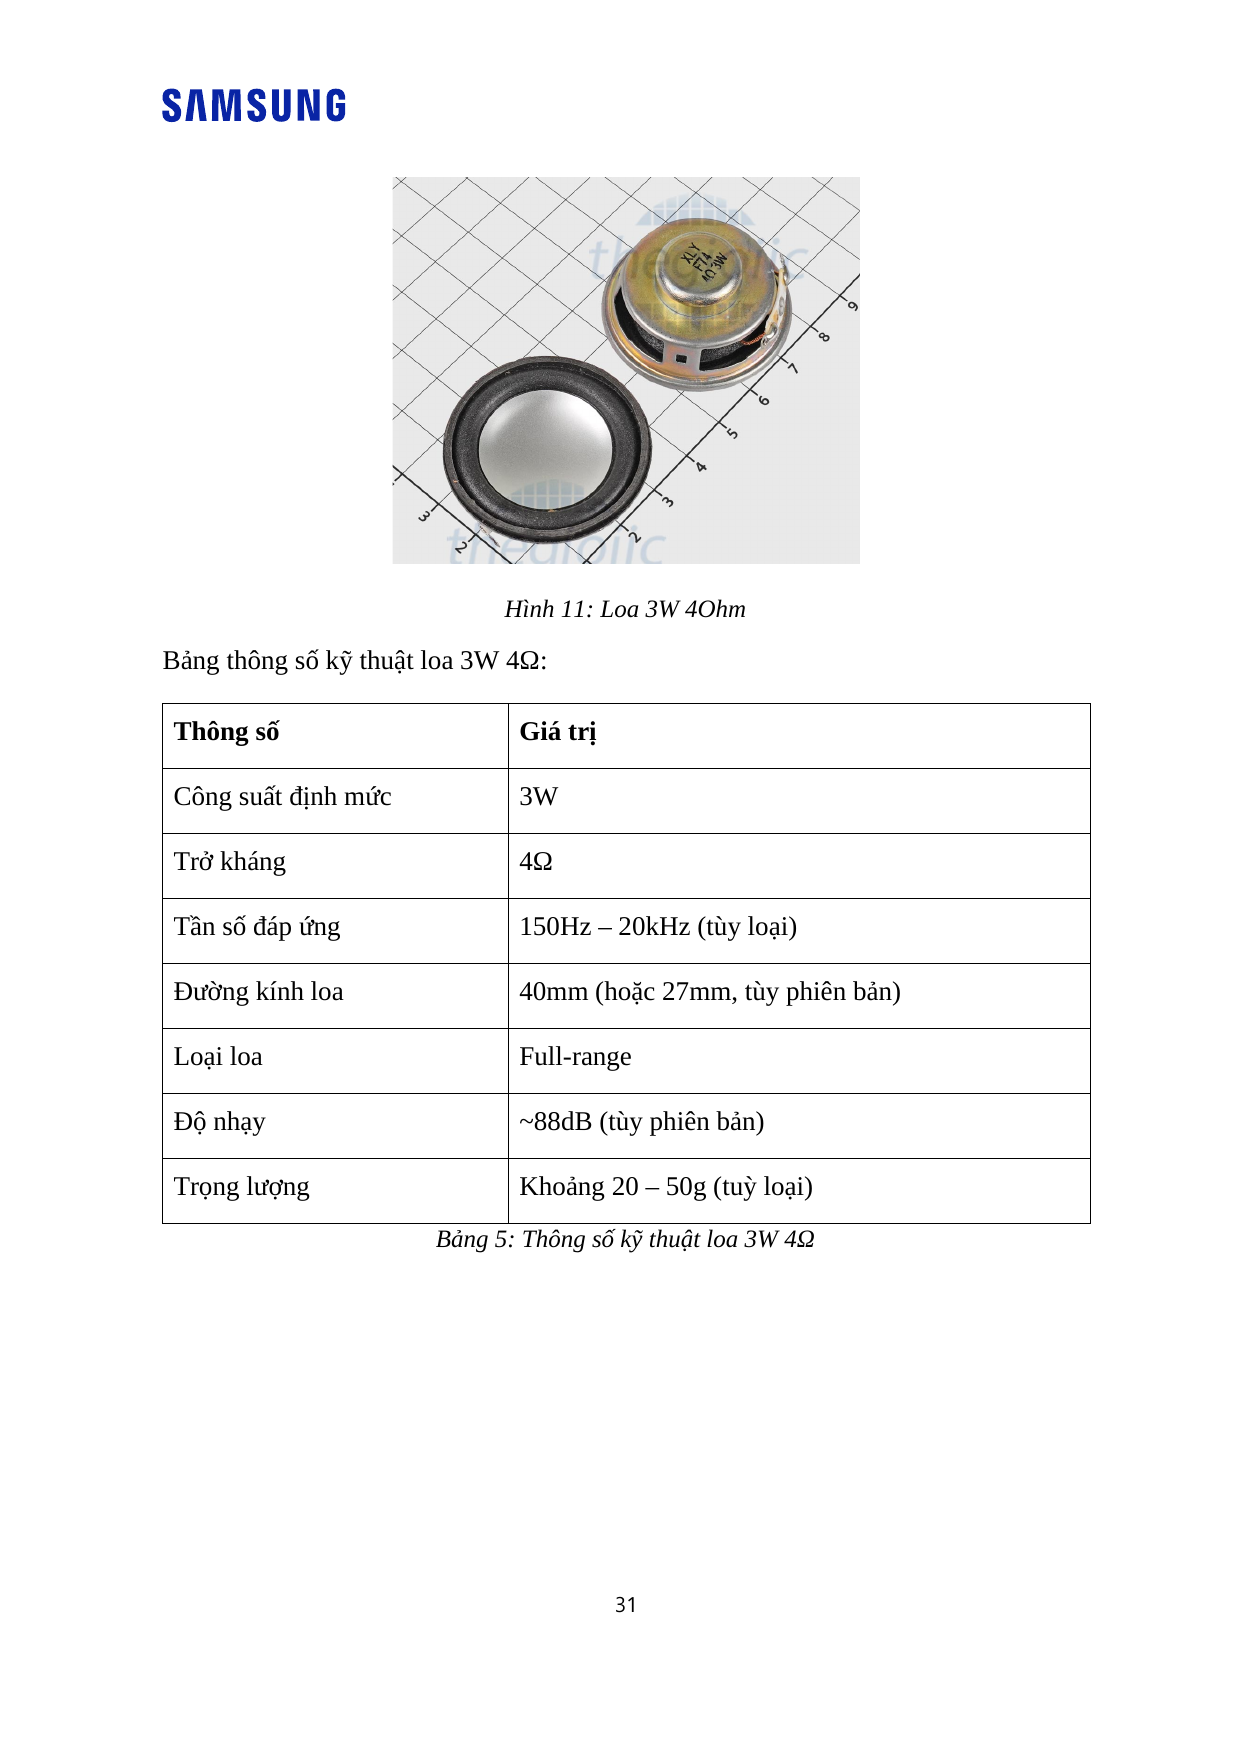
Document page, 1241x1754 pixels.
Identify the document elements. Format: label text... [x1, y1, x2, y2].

picture [392, 177, 860, 564]
table_cell 40mm (hoặc 27mm, tùy phiên bản) [509, 964, 1090, 1028]
table_cell Trọng lượng [163, 1159, 508, 1223]
table_cell 150Hz – 20kHz (tùy loại) [509, 899, 1090, 963]
text Bảng thông số kỹ thuật loa 3W 4Ω: [162, 644, 1090, 675]
table_cell Công suất định mức [163, 769, 508, 833]
table_cell Tần số đáp ứng [163, 899, 508, 963]
table_cell Trở kháng [163, 834, 508, 898]
table_cell 4Ω [509, 834, 1090, 898]
table_cell Full-range [509, 1029, 1090, 1093]
table_cell Loại loa [163, 1029, 508, 1093]
table_cell Khoảng 20 – 50g (tuỳ loại) [509, 1159, 1090, 1223]
table_header Thông số [163, 704, 508, 768]
text Hình 11: Loa 3W 4Ohm [162, 594, 1090, 623]
text Bảng 5: Thông số kỹ thuật loa 3W 4Ω [162, 1224, 1090, 1253]
table_cell Độ nhạy [163, 1094, 508, 1158]
table_cell ~88dB (tùy phiên bản) [509, 1094, 1090, 1158]
table_cell Đường kính loa [163, 964, 508, 1028]
table_cell 3W [509, 769, 1090, 833]
table_header Giá trị [509, 704, 1090, 768]
